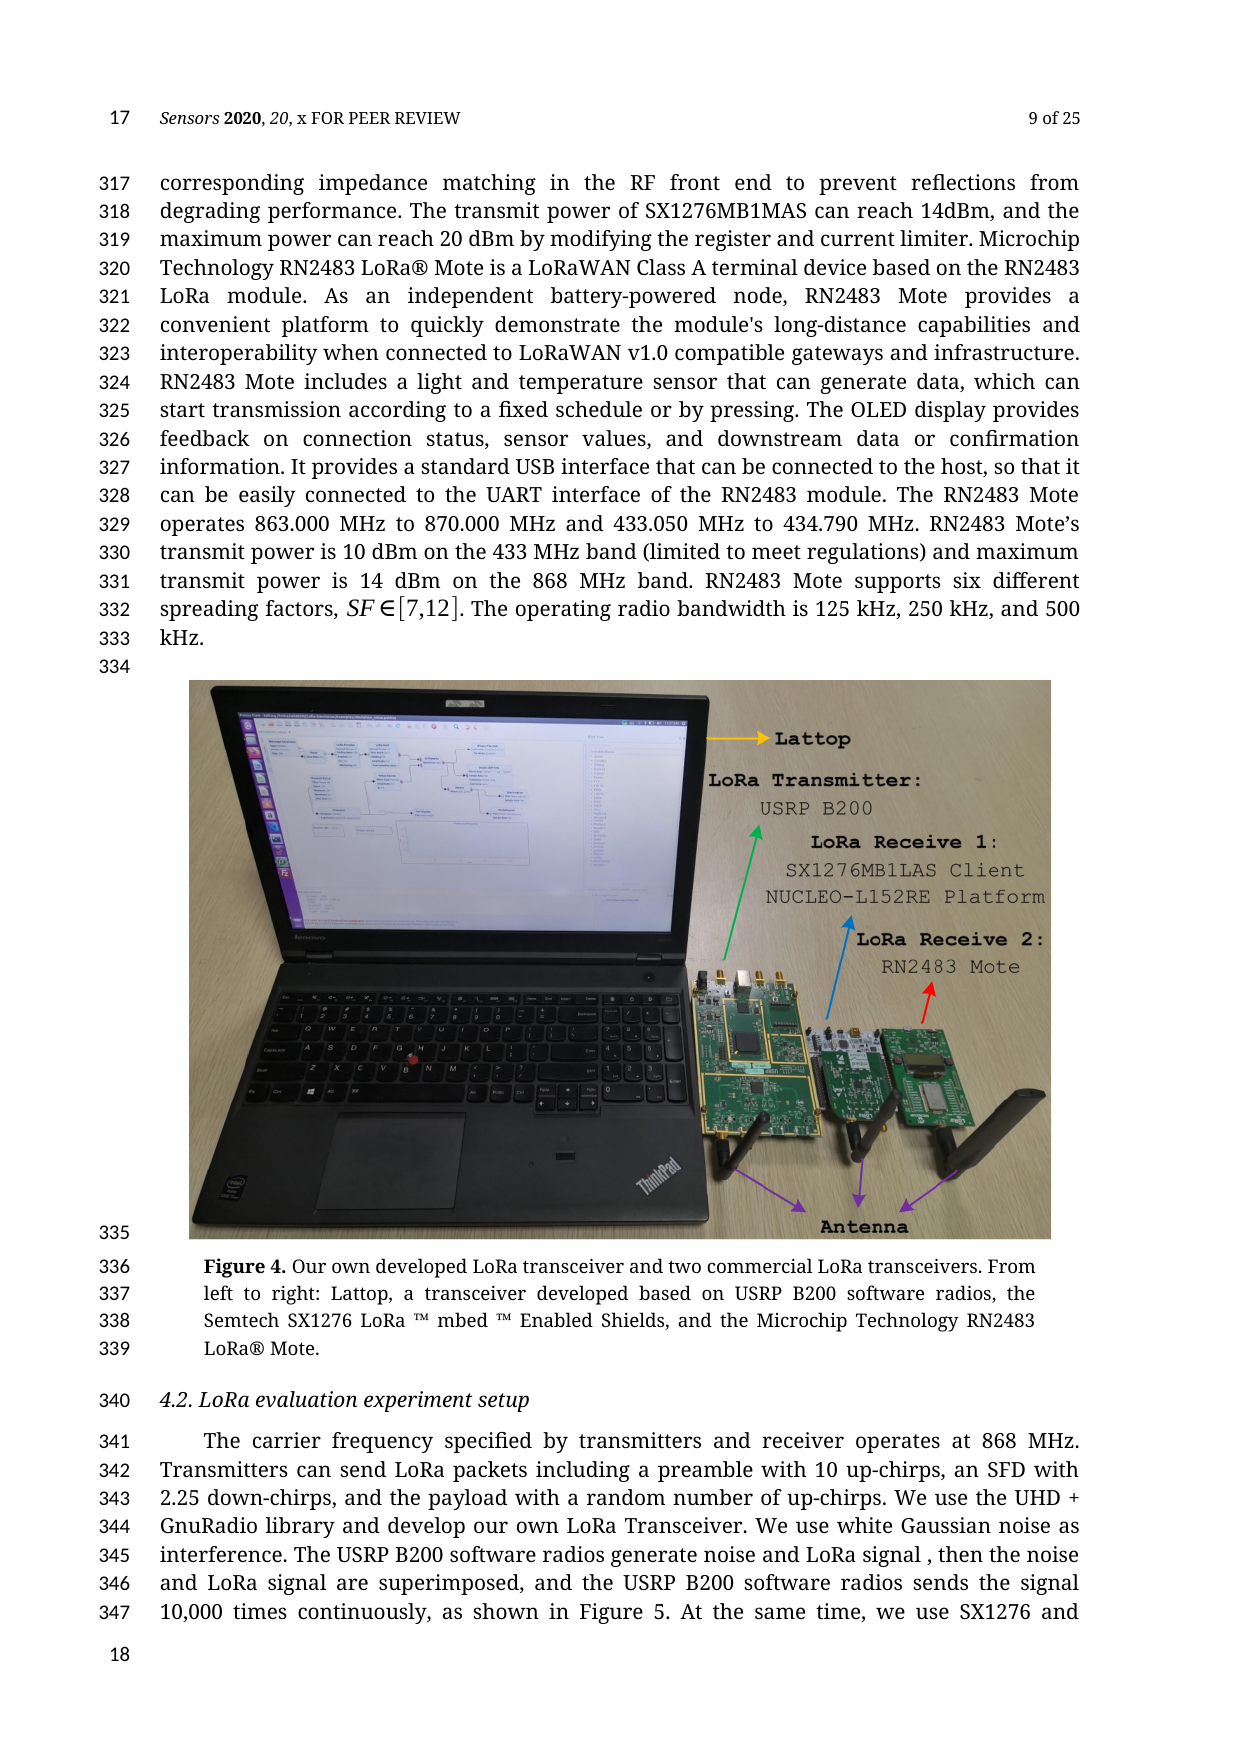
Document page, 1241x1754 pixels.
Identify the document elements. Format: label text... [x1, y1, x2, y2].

subtitle 4.2. LoRa evaluation experiment setup [159, 1385, 1081, 1414]
text Figure 4. Our own developed LoRa transceiver and two commercial LoRa transceivers. From left to right: Lattop, a transceiver developed based on USRP B200 software radios, the Semtech SX1276 LoRa ™ mbed ™ Enabled Shields, and the Microchip Technology RN2483 LoRa® Mote. [204, 1252, 1036, 1360]
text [159, 168, 1081, 651]
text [159, 1426, 1081, 1625]
